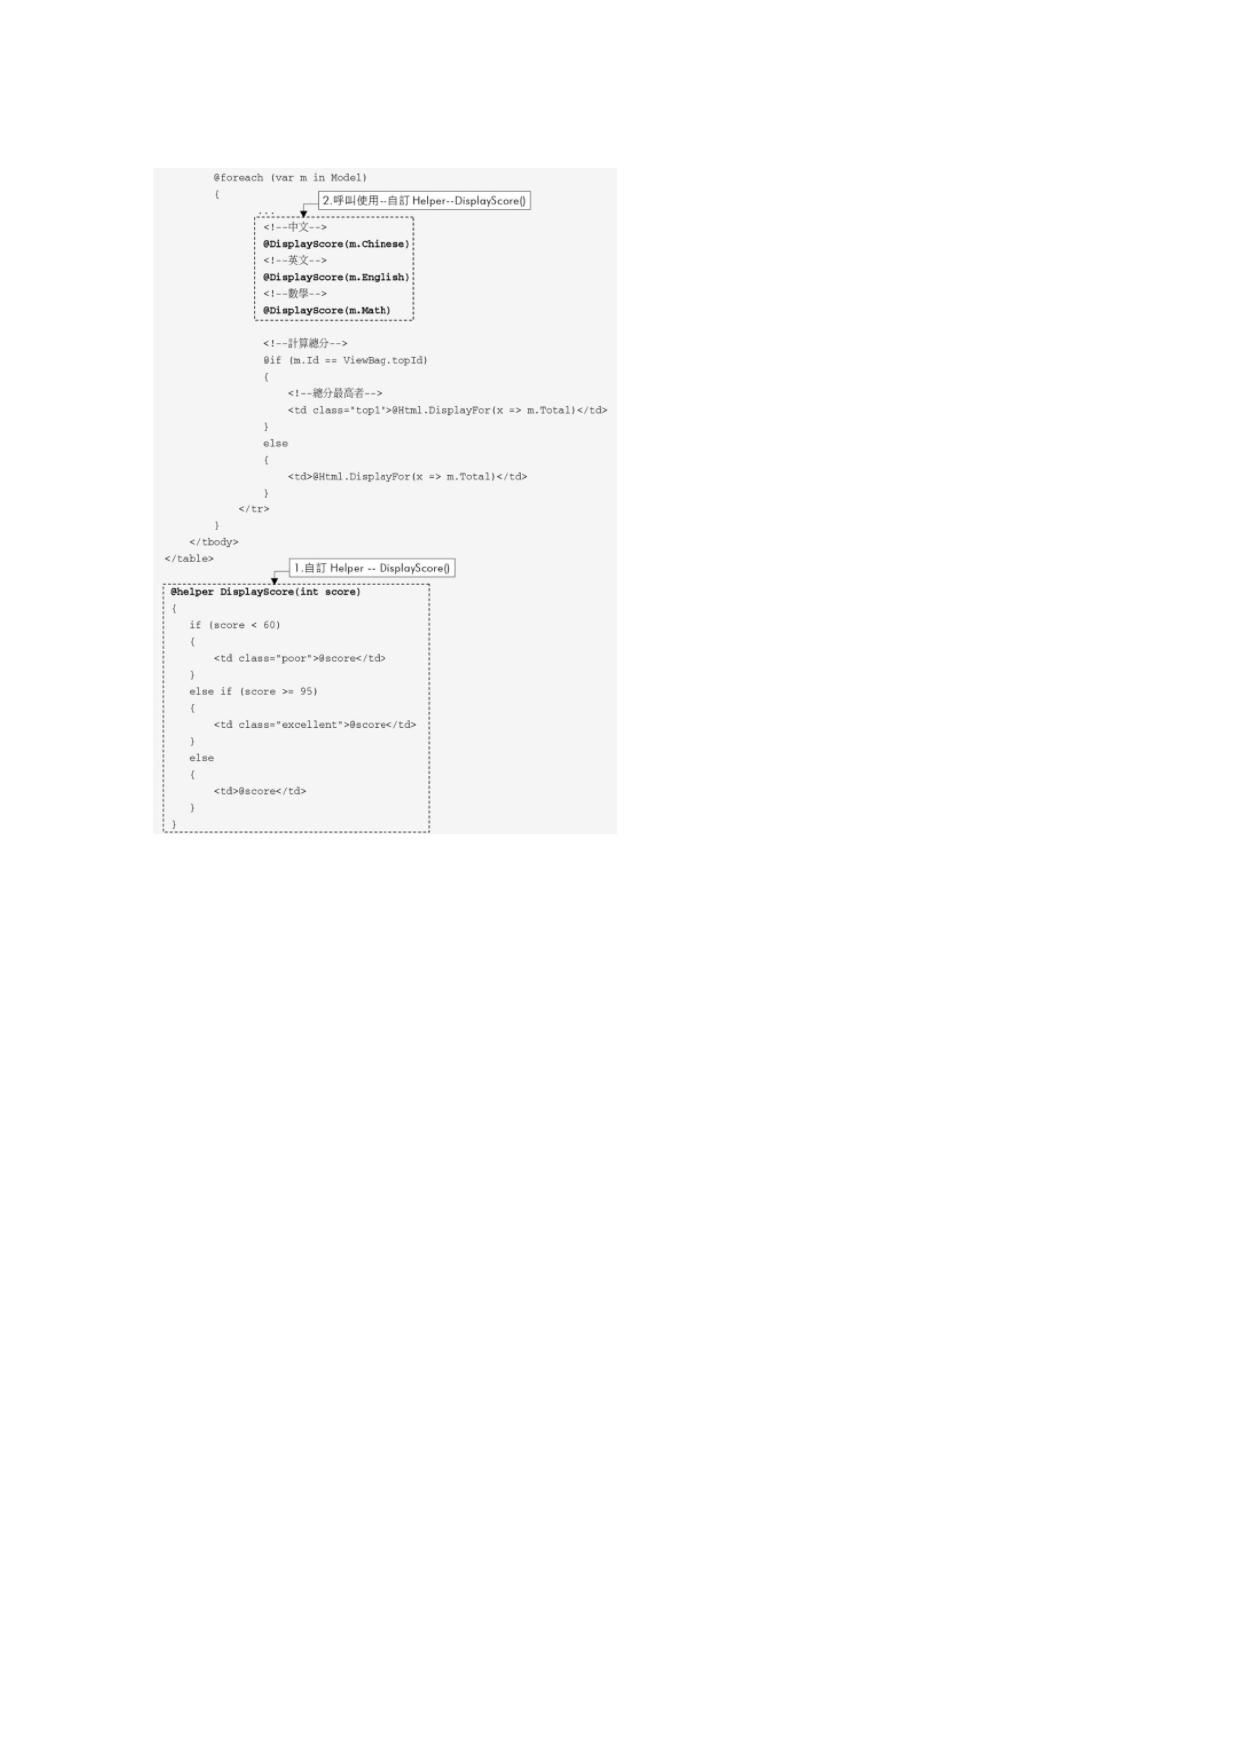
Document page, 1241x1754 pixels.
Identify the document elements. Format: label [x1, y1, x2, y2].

picture [153, 168, 617, 834]
